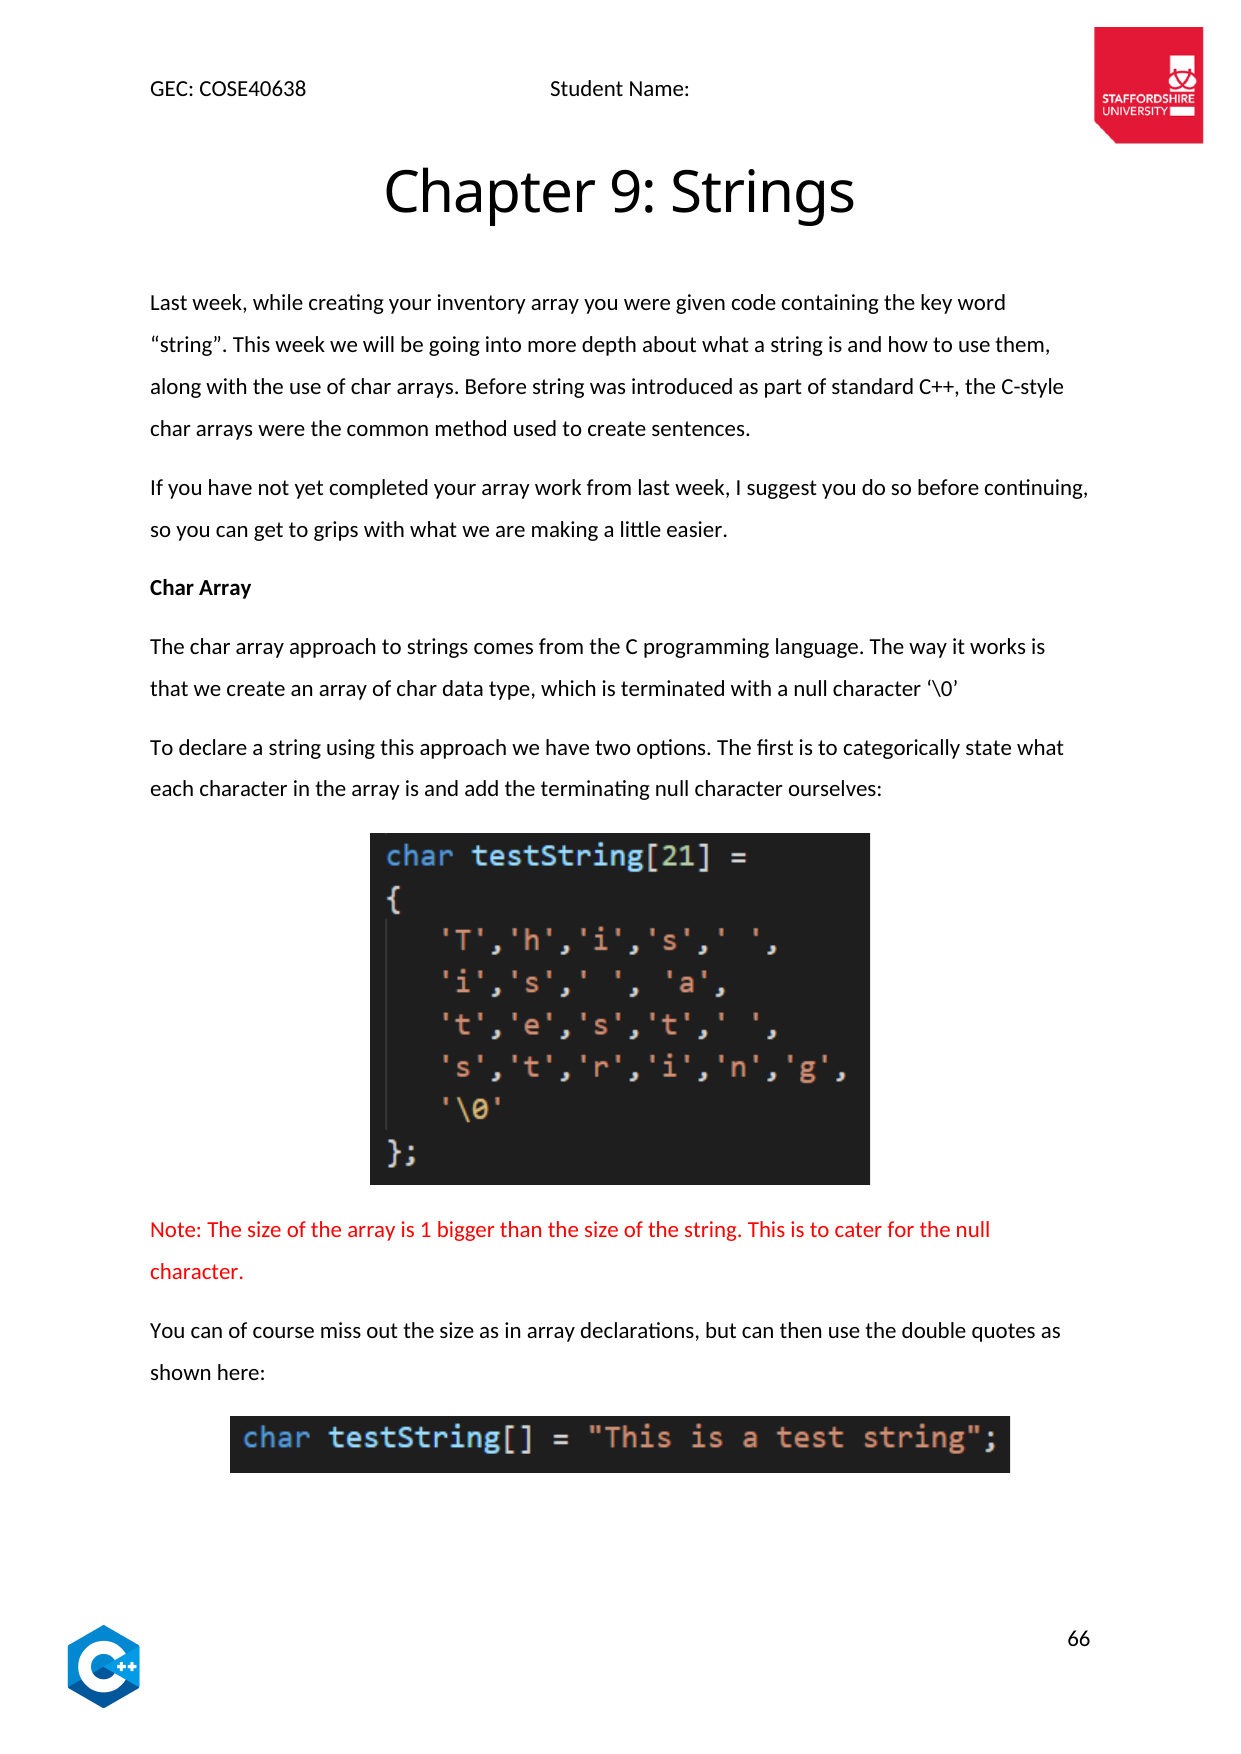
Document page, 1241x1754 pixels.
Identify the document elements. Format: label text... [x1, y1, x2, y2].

picture [53, 1625, 150, 1708]
text The char array approach to strings comes from the C programming language. The way it works is that we create an array of char data type, which is terminated with a null character ‘\0’ [150, 632, 1090, 702]
text To declare a string using this approach we have two options. The first is to categorically state what each character in the array is and add the terminating null character ourselves: [150, 733, 1090, 803]
picture [1088, 27, 1209, 148]
title Chapter 9: Strings [150, 150, 1090, 229]
text You can of course miss out the size as in array declarations, but can then use the double quotes as shown here: [150, 1316, 1090, 1386]
text If you have not yet completed your array work from last week, I suggest you do so before continuing, so you can get to grips with what we are making a little easier. [150, 473, 1090, 543]
text Note: The size of the array is 1 bigger than the size of the string. This is to cater for the null character. [150, 1215, 1090, 1285]
text Last week, while creating your inventory array you were given code containing the key word “string”. This week we will be going into more depth about what a string is and how to use them, along with the use of char arrays. Before string was introduced as part of standard C++, the C-style char arrays were the common method used to create sentences. [150, 288, 1090, 442]
text Char Array [150, 573, 1090, 601]
picture [230, 1416, 1011, 1473]
picture [370, 833, 871, 1185]
